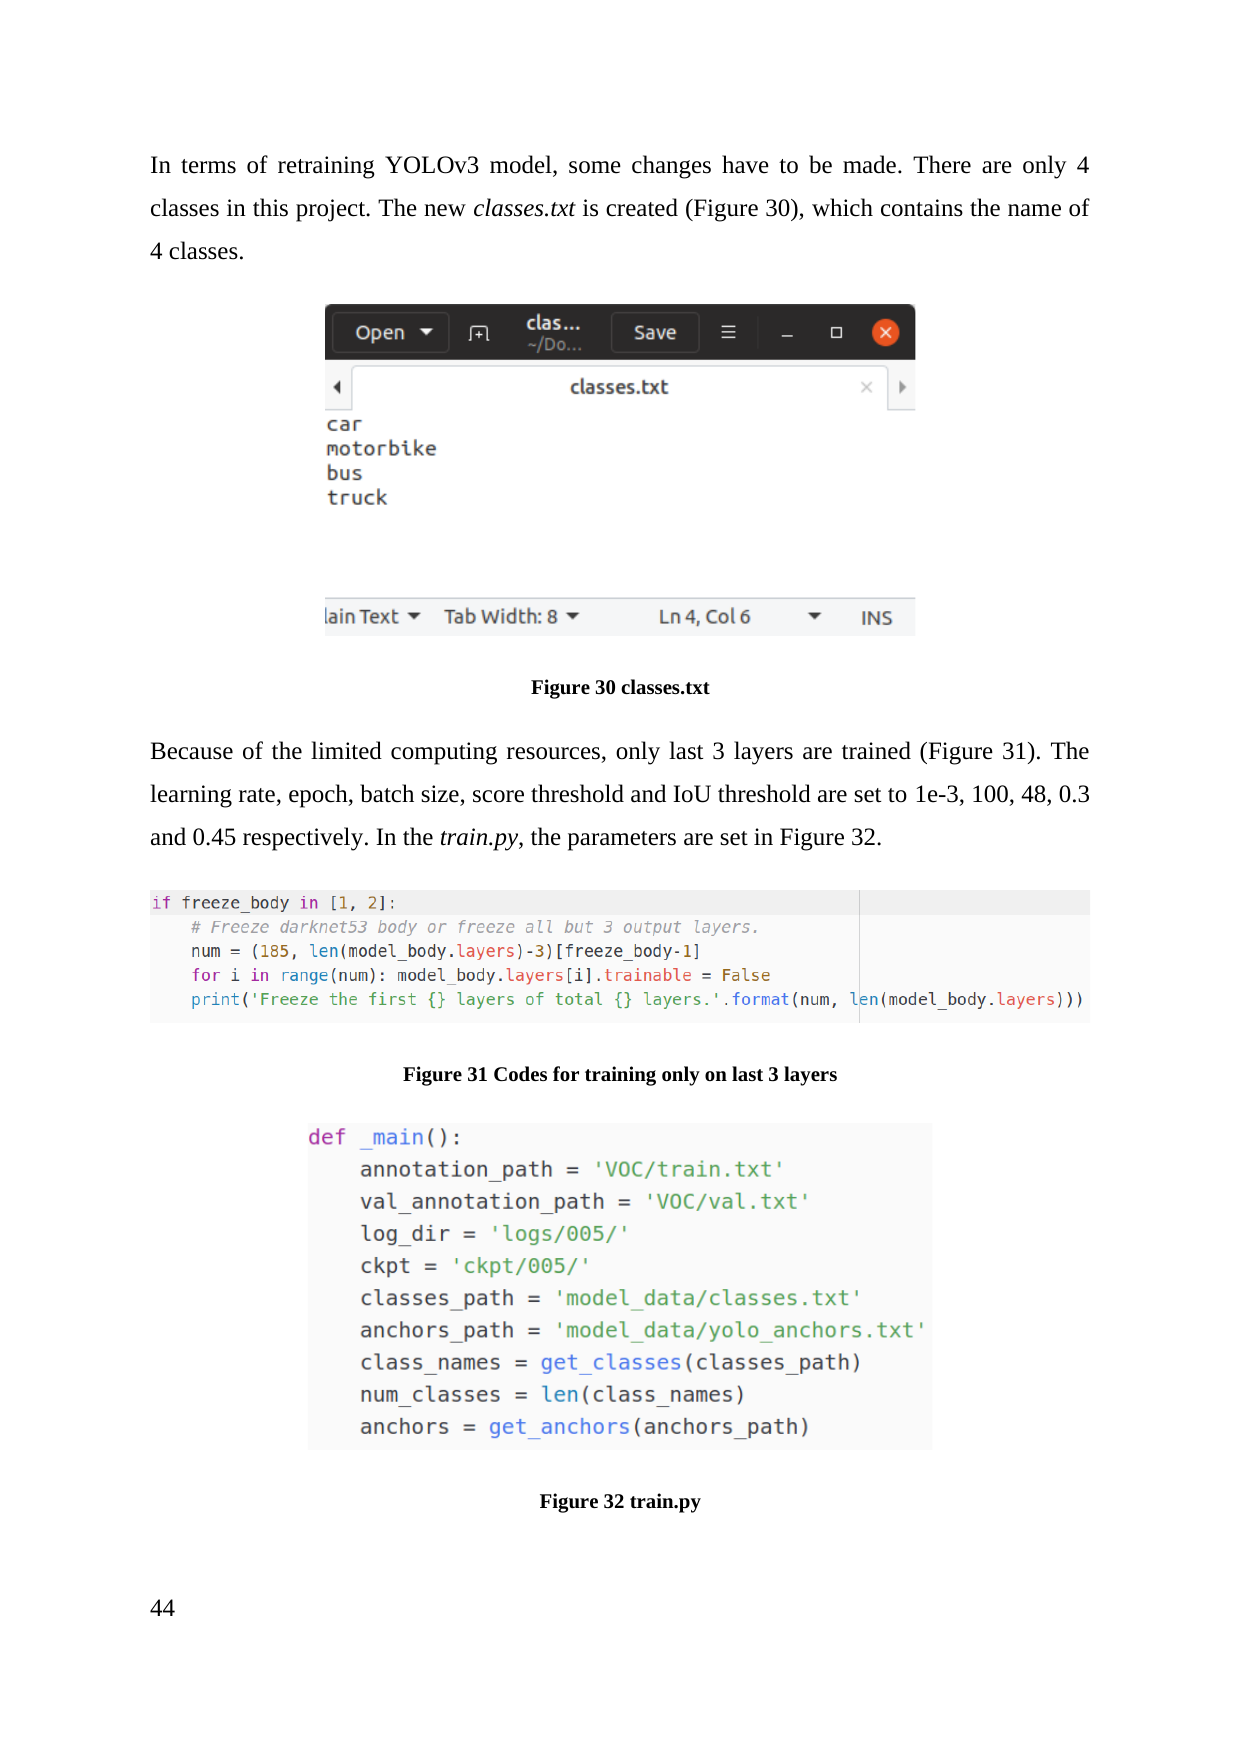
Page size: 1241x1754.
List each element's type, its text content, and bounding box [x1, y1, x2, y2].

picture [150, 890, 1091, 1023]
picture [307, 1123, 933, 1450]
text Figure 30 classes.txt [150, 675, 1090, 699]
text Figure 31 Codes for training only on last 3 layers [150, 1062, 1090, 1086]
picture [325, 304, 916, 636]
text Because of the limited computing resources, only last 3 layers are trained (Figure 31). The learning rate, epoch, batch size, score threshold and IoU threshold are set to 1e-3, 100, 48, 0.3 and 0.45 respectively. In the train.py, the parameters are set in Figure 32. [150, 736, 1090, 851]
text In terms of retraining YOLOv3 model, some changes have to be made. There are only 4 classes in this project. The new classes.txt is created (Figure 30), which contains the name of 4 classes. [150, 150, 1090, 265]
text Figure 32 train.py [150, 1489, 1090, 1513]
